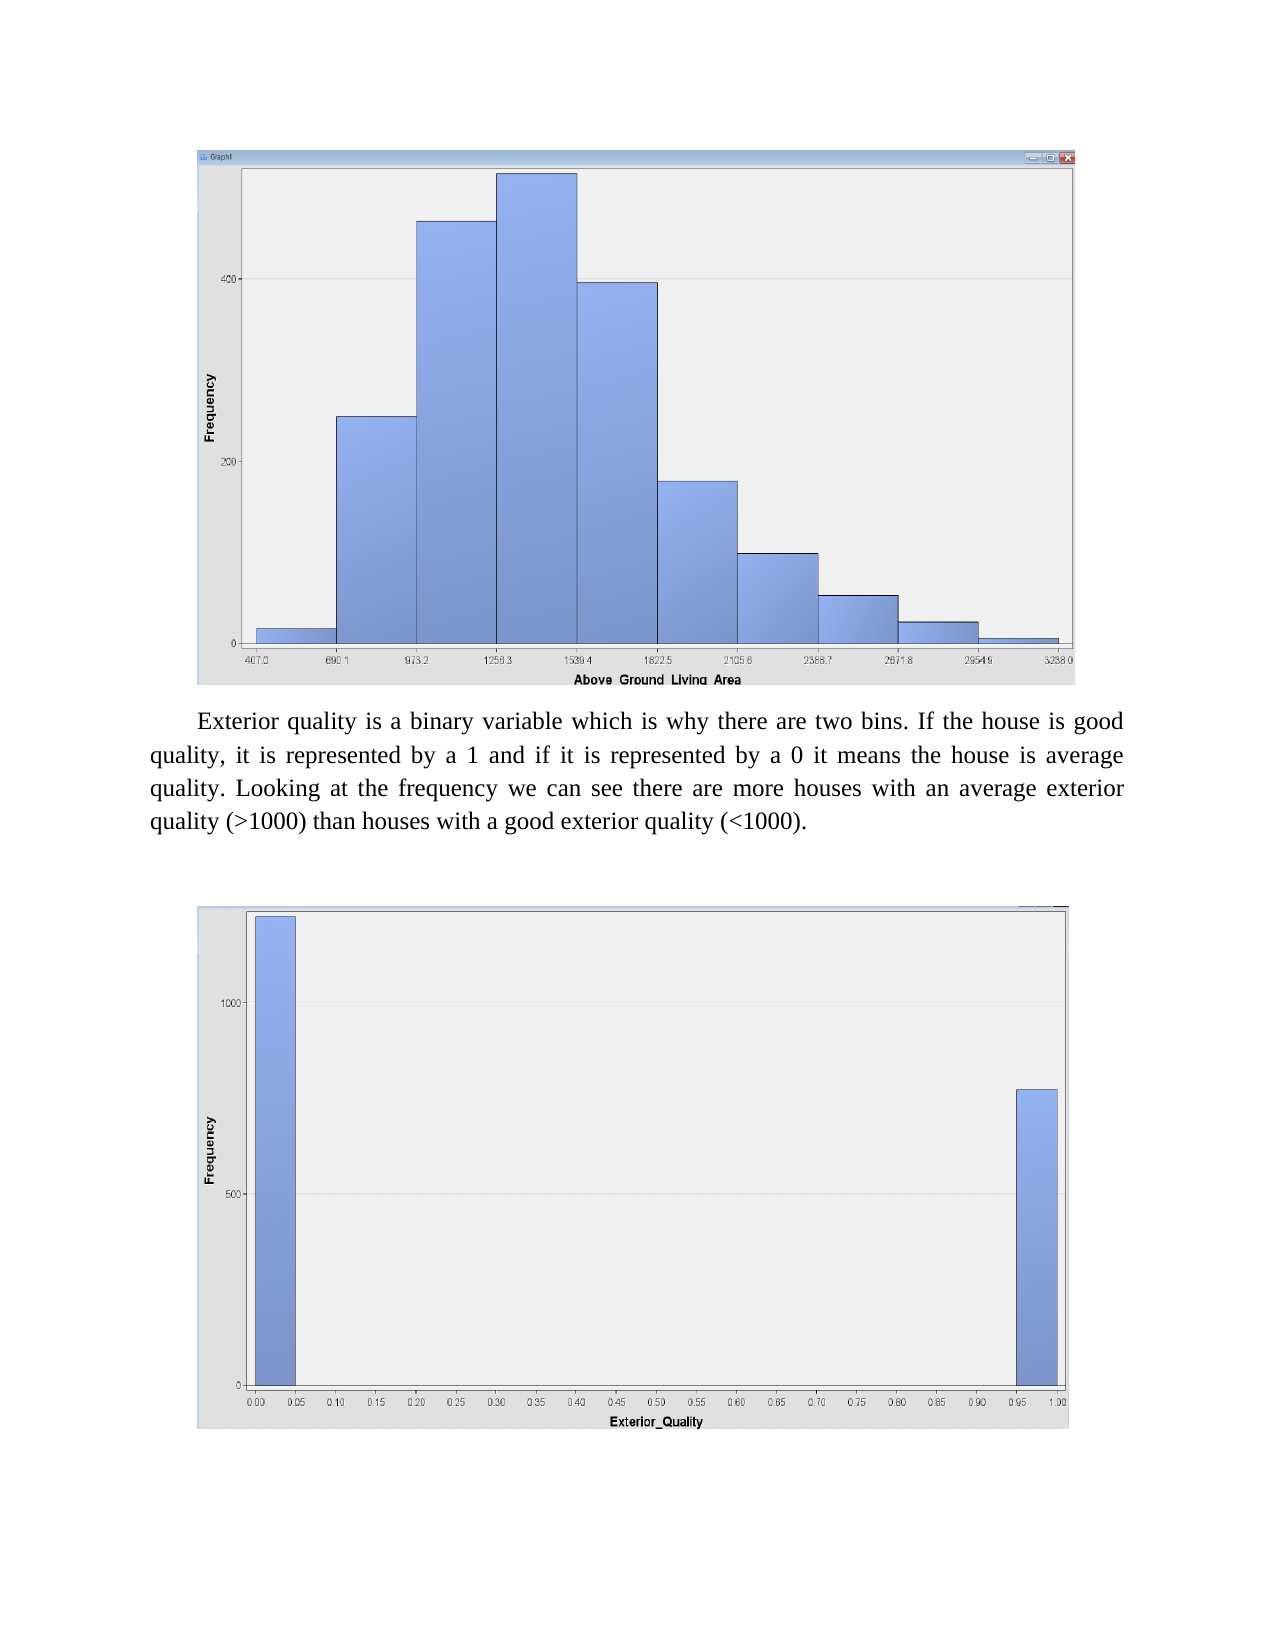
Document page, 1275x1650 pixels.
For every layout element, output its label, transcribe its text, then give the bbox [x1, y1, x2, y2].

picture [196, 150, 1075, 685]
text Exterior quality is a binary variable which is why there are two bins. If the house is good quality, it is represented by a 1 and if it is represented by a 0 it means the house is average quality. Looking at the frequency we can see there are more houses with an average exterior quality (>1000) than houses with a good exterior quality (<1000). [150, 706, 1125, 835]
picture [196, 906, 1069, 1429]
